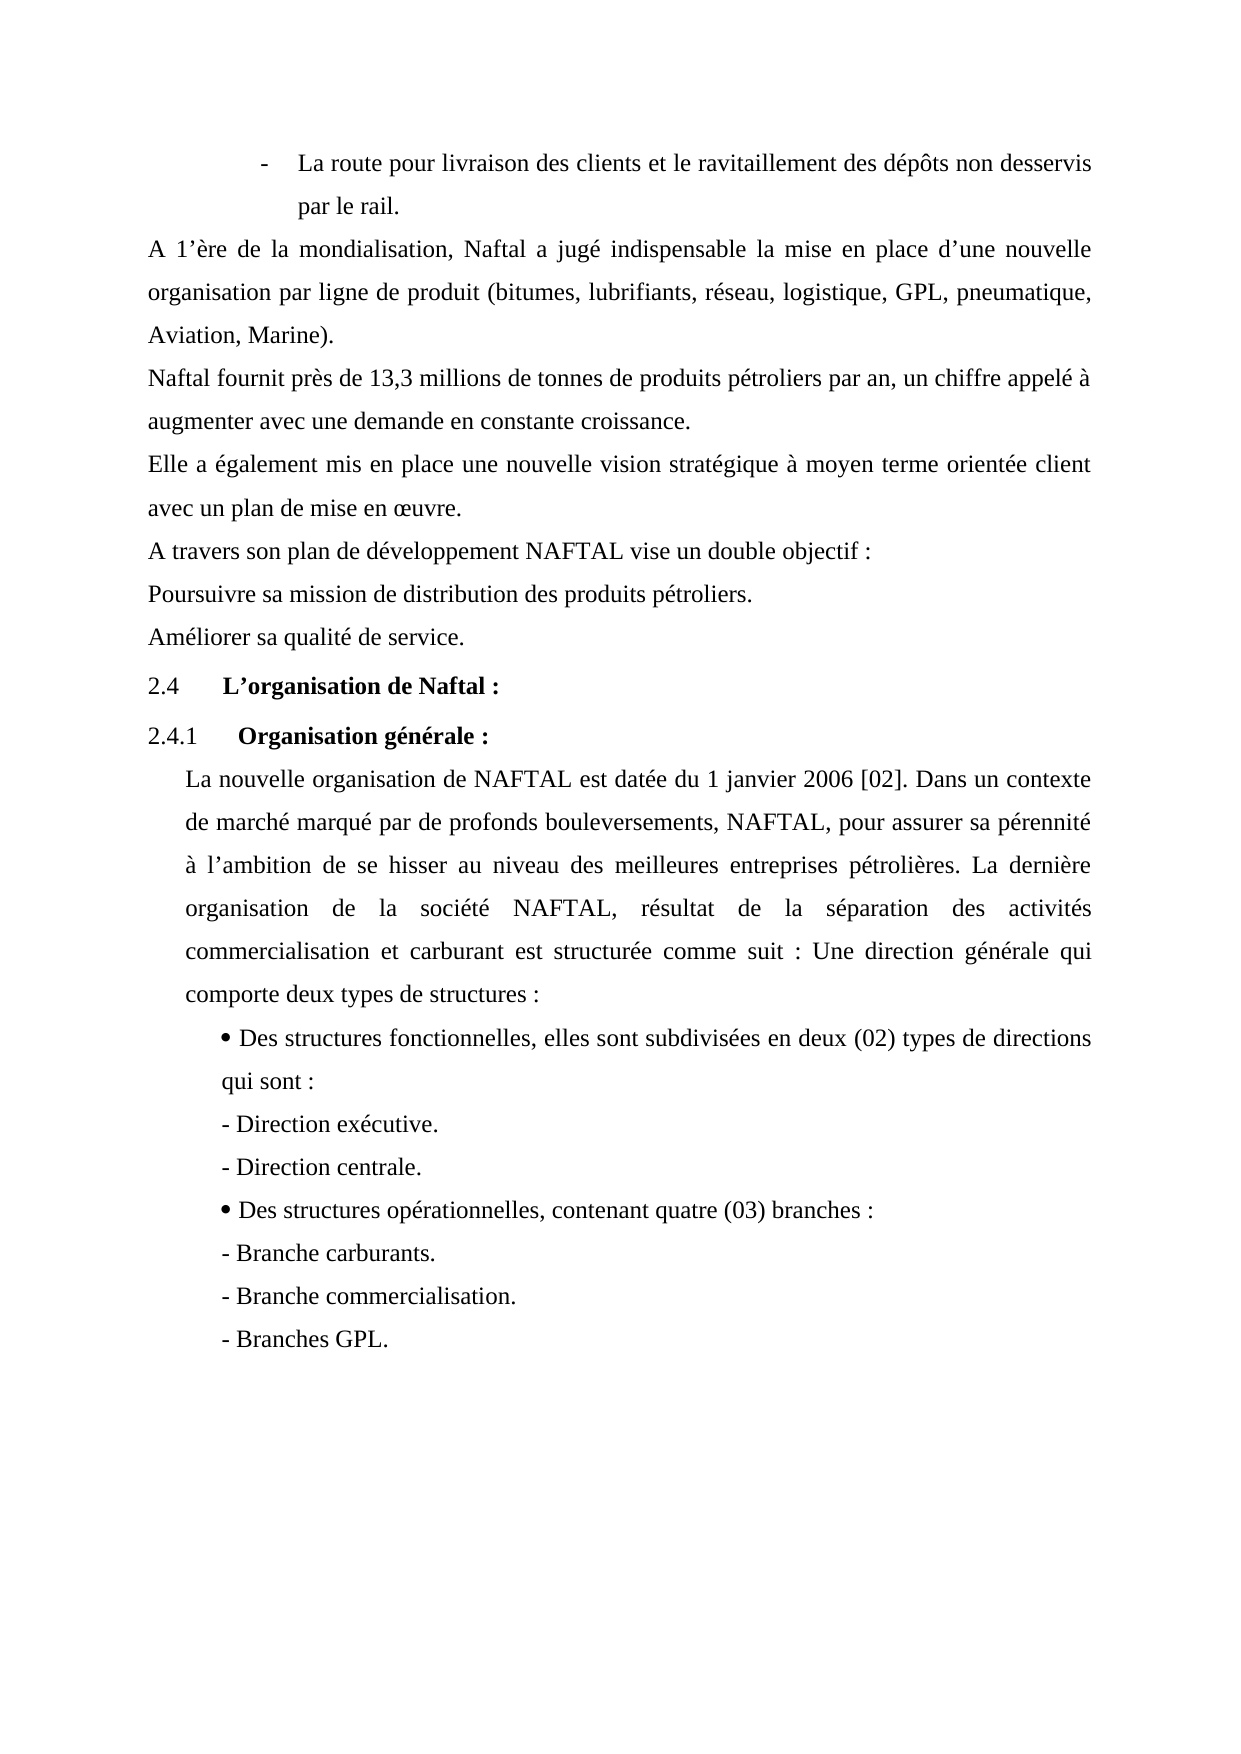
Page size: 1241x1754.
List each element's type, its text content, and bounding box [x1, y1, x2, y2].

text - Branche commercialisation. [221, 1281, 1092, 1310]
text A 1’ère de la mondialisation, Naftal a jugé indispensable la mise en place d’une nouvelle organisation par ligne de produit (bitumes, lubrifiants, réseau, logistique, GPL, pneumatique, Aviation, Marine). [148, 234, 1092, 349]
text - Branche carburants. [221, 1238, 1092, 1267]
text - Branches GPL. [221, 1324, 1092, 1353]
text Naftal fournit près de 13,3 millions de tonnes de produits pétroliers par an, un chiffre appelé à augmenter avec une demande en constante croissance. [148, 363, 1092, 435]
text - Direction centrale. [185, 1152, 1092, 1181]
subtitle Organisation générale : [148, 721, 1092, 749]
list La route pour livraison des clients et le ravitaillement des dépôts non desservis par le rail. [260, 148, 1092, 219]
subtitle L’organisation de Naftal : [148, 671, 1092, 700]
text Poursuivre sa mission de distribution des produits pétroliers. [148, 579, 1092, 608]
text - Direction exécutive. [185, 1109, 1092, 1138]
text La nouvelle organisation de NAFTAL est datée du 1 janvier 2006 [02]. Dans un contexte de marché marqué par de profonds bouleversements, NAFTAL, pour assurer sa pérennité à l’ambition de se hisser au niveau des meilleures entreprises pétrolières. La dernière organisation de la société NAFTAL, résultat de la séparation des activités commercialisation et carburant est structurée comme suit : Une direction générale qui comporte deux types de structures : [185, 764, 1092, 1008]
text Des structures fonctionnelles, elles sont subdivisées en deux (02) types de directions qui sont : [221, 1023, 1092, 1094]
text Elle a également mis en place une nouvelle vision stratégique à moyen terme orientée client avec un plan de mise en œuvre. [148, 449, 1092, 521]
text A travers son plan de développement NAFTAL vise un double objectif : [148, 536, 1092, 564]
text Des structures opérationnelles, contenant quatre (03) branches : [221, 1195, 1092, 1224]
text Améliorer sa qualité de service. [148, 622, 1092, 651]
